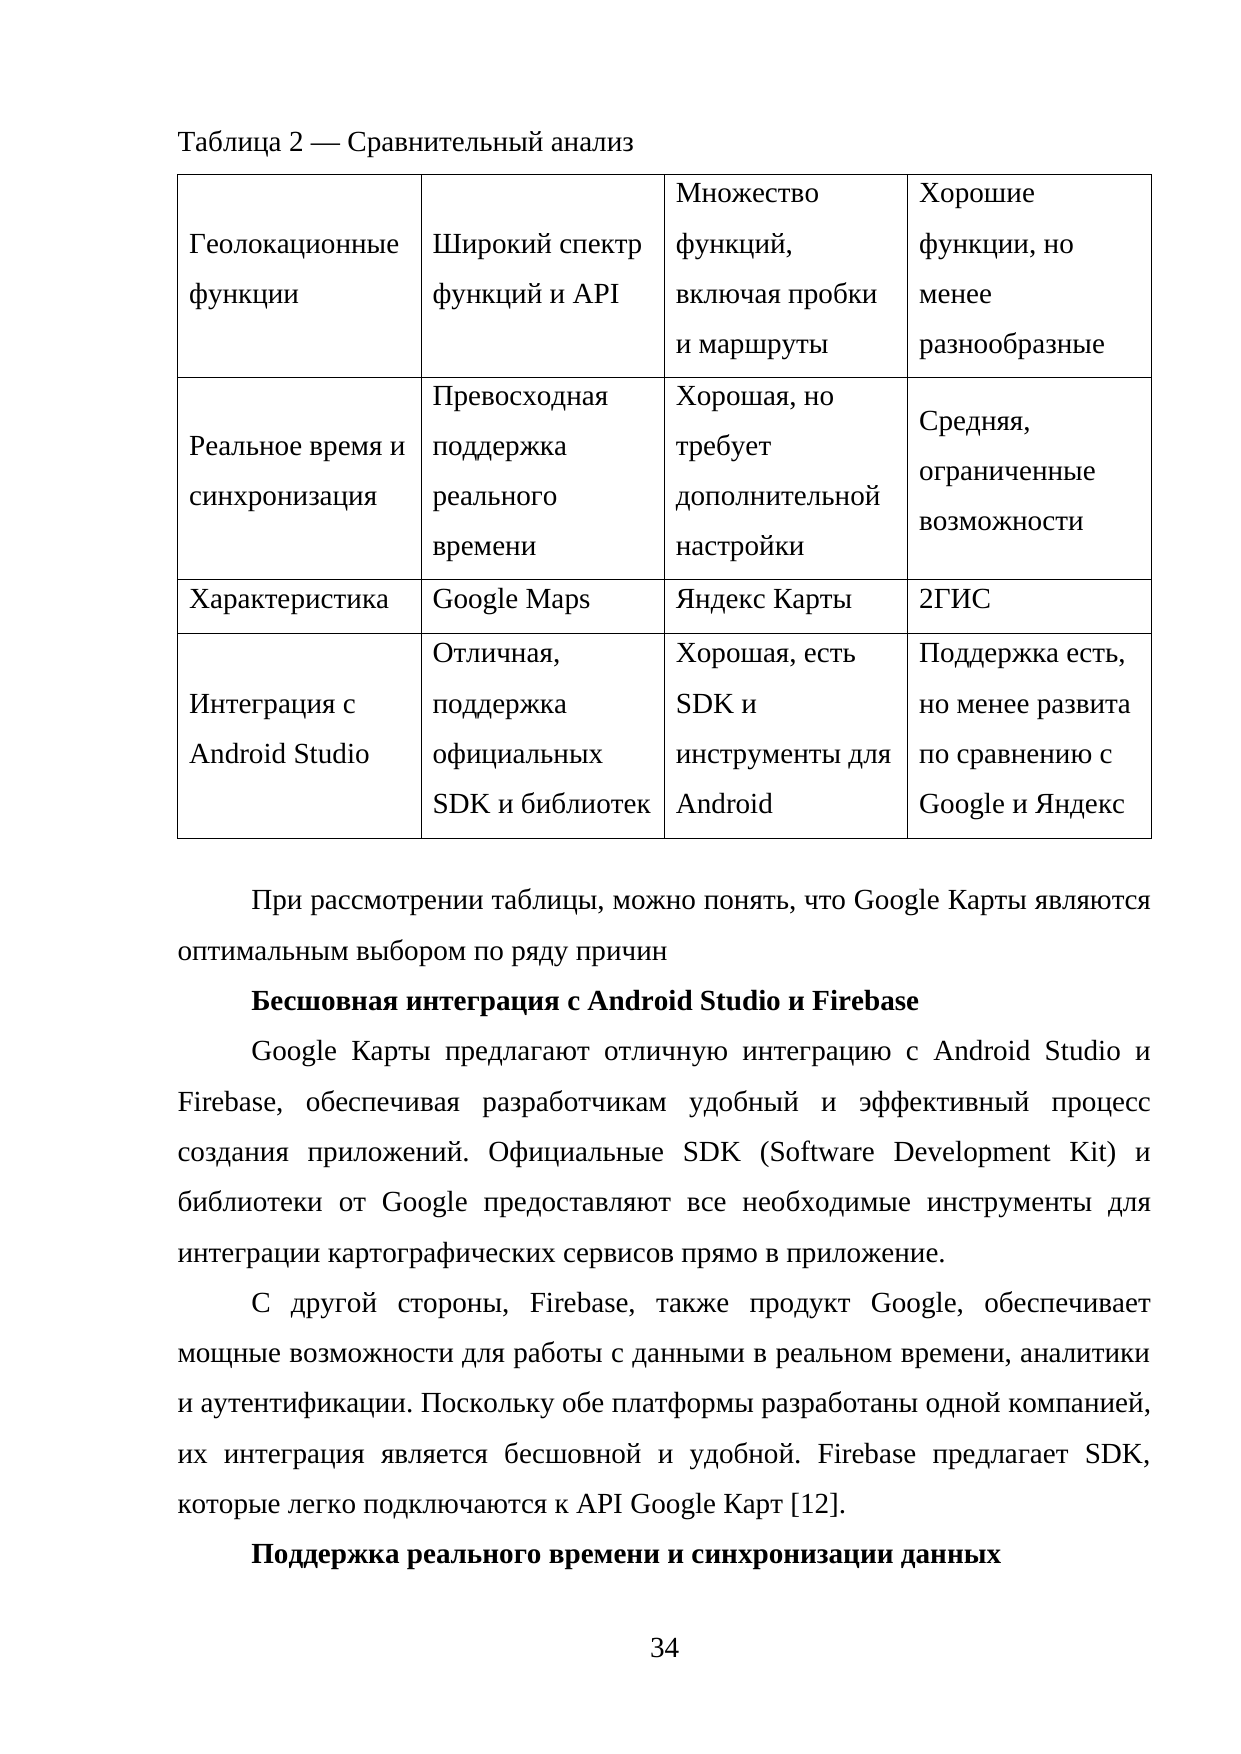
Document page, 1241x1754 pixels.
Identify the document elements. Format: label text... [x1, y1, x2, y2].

table_cell Превосходная поддержка реального времени [422, 378, 664, 579]
table_cell Реальное время и синхронизация [178, 378, 421, 579]
table_header Хорошие функции, но менее разнообразные [908, 175, 1151, 377]
table_header Множество функций, включая пробки и маршруты [665, 175, 907, 377]
table_cell Хорошая, но требует дополнительной настройки [665, 378, 907, 579]
table_cell Характеристика [178, 580, 421, 633]
text При рассмотрении таблицы, можно понять, что Google Карты являются оптимальным выбором по ряду причин [177, 882, 1152, 966]
table_cell Отличная, поддержка официальных SDK и библиотек [422, 634, 664, 838]
table_cell Google Maps [422, 580, 664, 633]
table_header Геолокационные функции [178, 175, 421, 377]
text Поддержка реального времени и синхронизации данных [177, 1537, 1152, 1570]
table_cell Средняя, ограниченные возможности [908, 378, 1151, 579]
text Бесшовная интеграция с Android Studio и Firebase [177, 983, 1152, 1017]
table_cell Интеграция с Android Studio [178, 634, 421, 838]
table_header Широкий спектр функций и API [422, 175, 664, 377]
table_cell Яндекс Карты [665, 580, 907, 633]
text С другой стороны, Firebase, также продукт Google, обеспечивает мощные возможности для работы с данными в реальном времени, аналитики и аутентификации. Поскольку обе платформы разработаны одной компанией, их интеграция является бесшовной и удобной. Firebase предлагает SDK, которые легко подключаются к API Google Карт [12]. [177, 1285, 1152, 1520]
text Google Карты предлагают отличную интеграцию с Android Studio и Firebase, обеспечивая разработчикам удобный и эффективный процесс создания приложений. Официальные SDK (Software Development Kit) и библиотеки от Google предоставляют все необходимые инструменты для интеграции картографических сервисов прямо в приложение. [177, 1033, 1152, 1268]
table_cell Поддержка есть, но менее развита по сравнению с Google и Яндекс [908, 634, 1151, 838]
table_cell 2ГИС [908, 580, 1151, 633]
table_cell Хорошая, есть SDK и инструменты для Android [665, 634, 907, 838]
text Таблица 2 — Сравнительный анализ [177, 124, 1152, 158]
